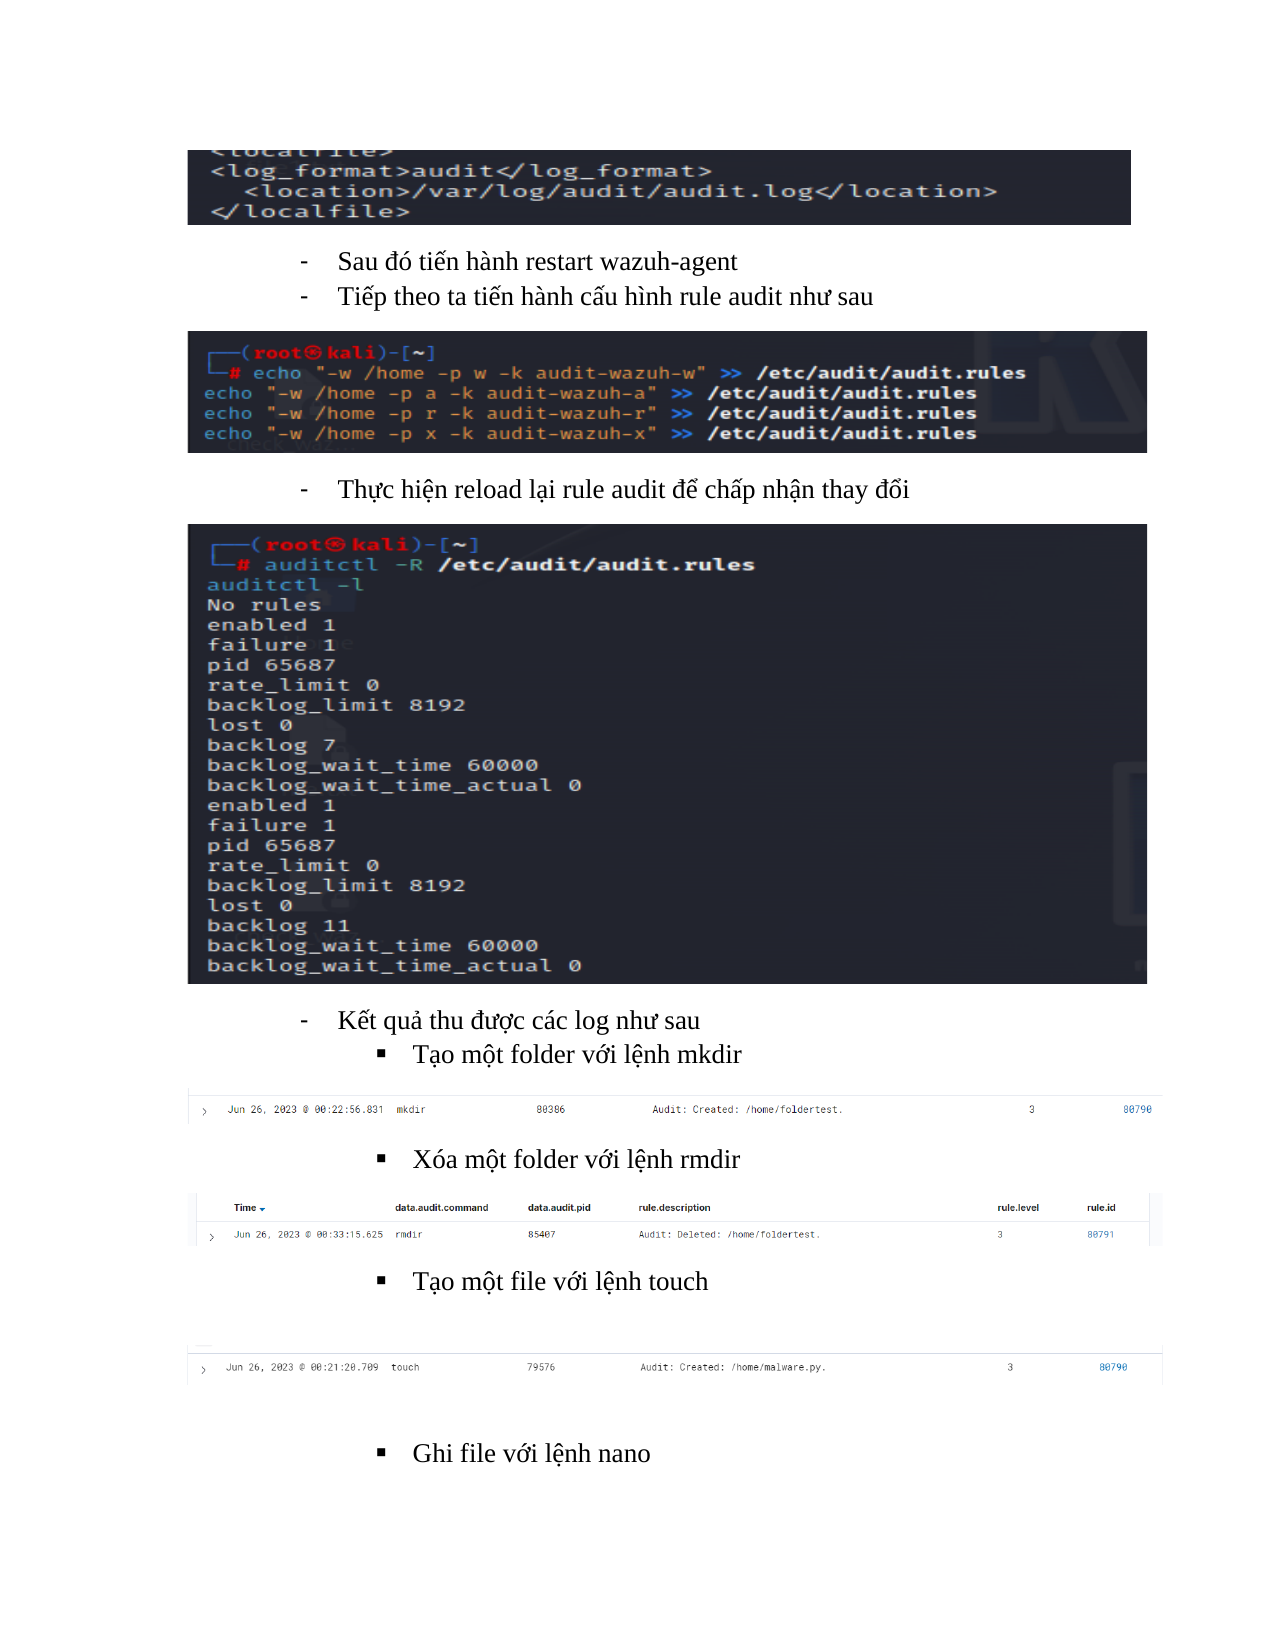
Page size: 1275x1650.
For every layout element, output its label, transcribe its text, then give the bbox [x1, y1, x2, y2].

list Xóa một folder với lệnh rmdir [375, 1143, 1125, 1174]
picture [187, 1088, 1163, 1124]
picture [187, 524, 1148, 984]
picture [187, 1193, 1163, 1246]
list Sau đó tiến hành restart wazuh-agent [300, 244, 1125, 277]
list Kết quả thu được các log như sau [300, 1003, 1125, 1036]
list Tạo một file với lệnh touch [375, 1265, 1125, 1296]
picture [187, 331, 1148, 453]
picture [187, 150, 1131, 225]
list Ghi file với lệnh nano [375, 1437, 1125, 1468]
list Tiếp theo ta tiến hành cấu hình rule audit như sau [300, 279, 1125, 312]
list Tạo một folder với lệnh mkdir [375, 1038, 1125, 1070]
list Thực hiện reload lại rule audit để chấp nhận thay đổi [300, 472, 1125, 505]
picture [187, 1345, 1163, 1385]
